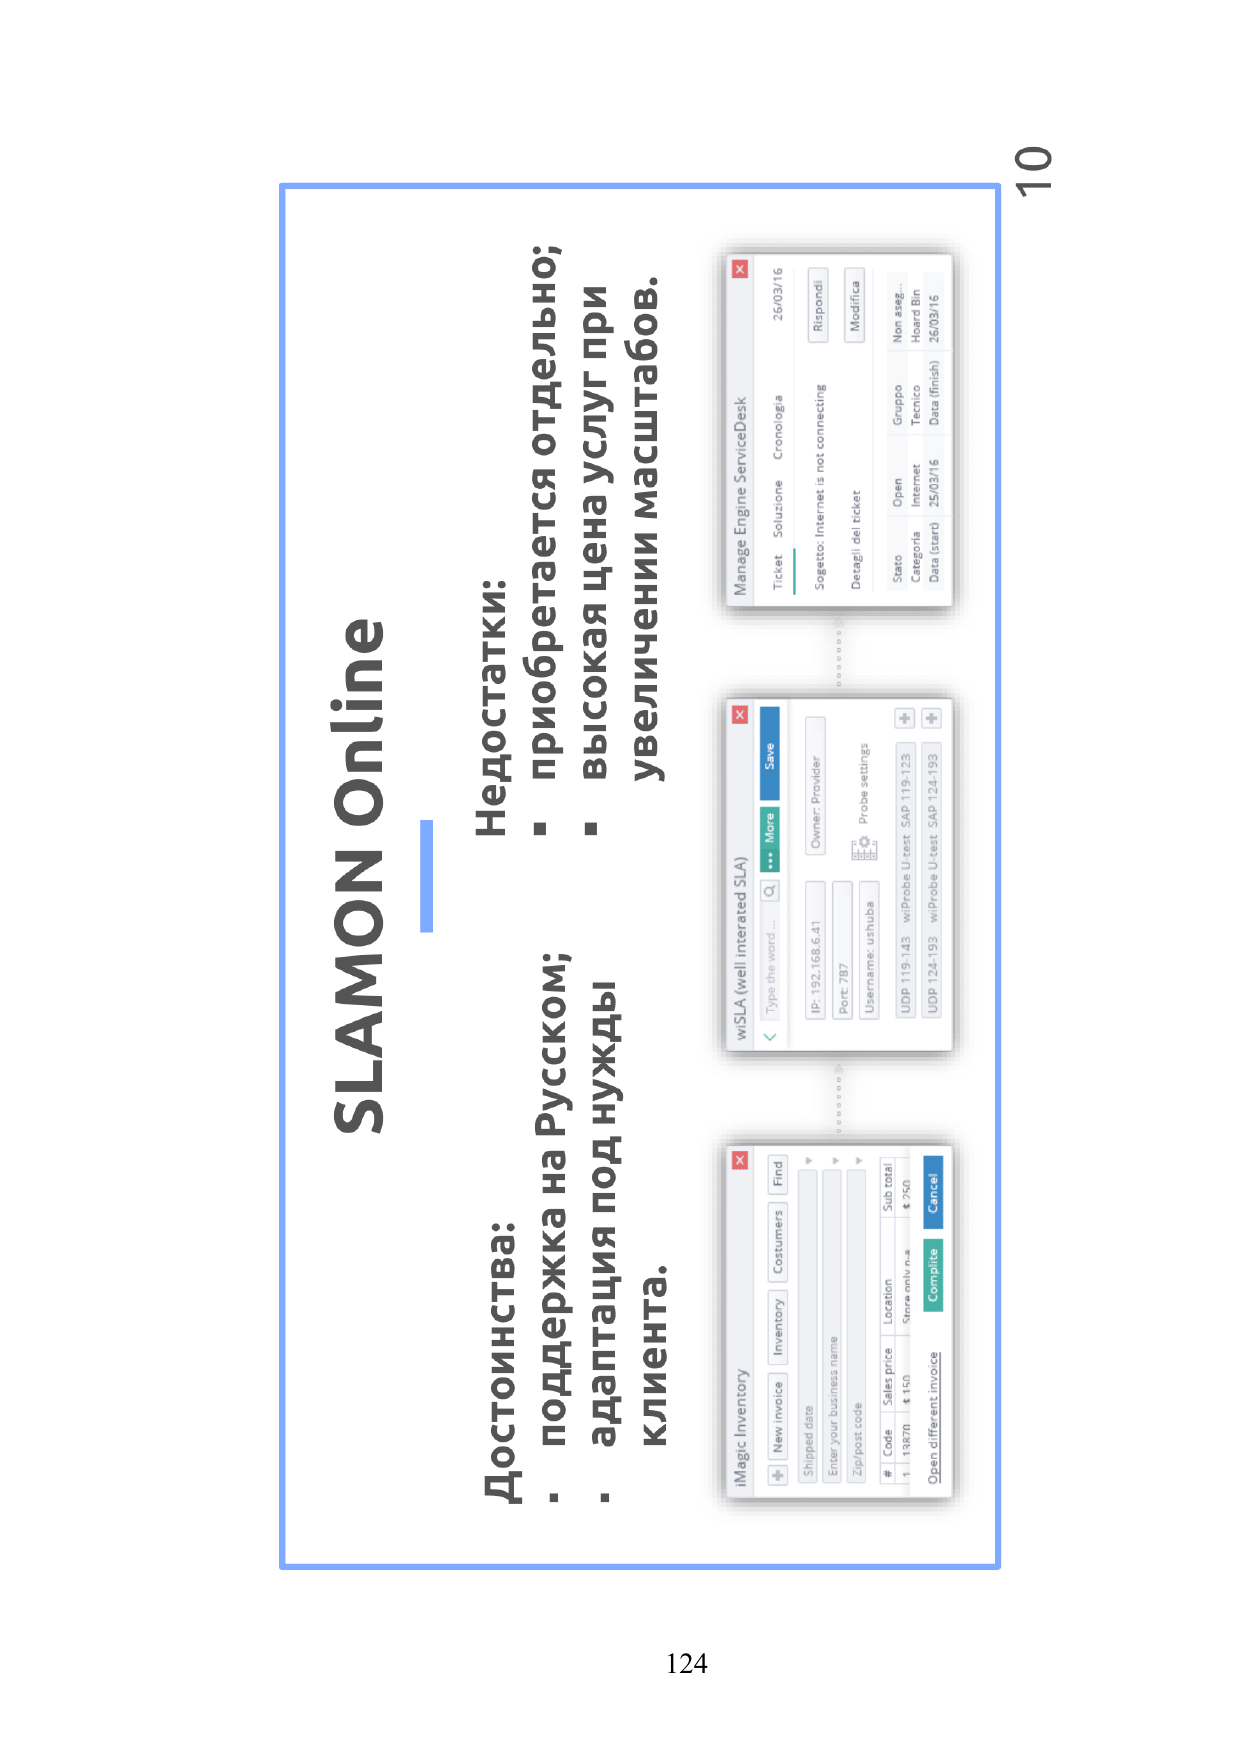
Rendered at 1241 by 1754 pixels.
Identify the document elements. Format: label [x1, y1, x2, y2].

picture [223, 118, 1077, 1634]
